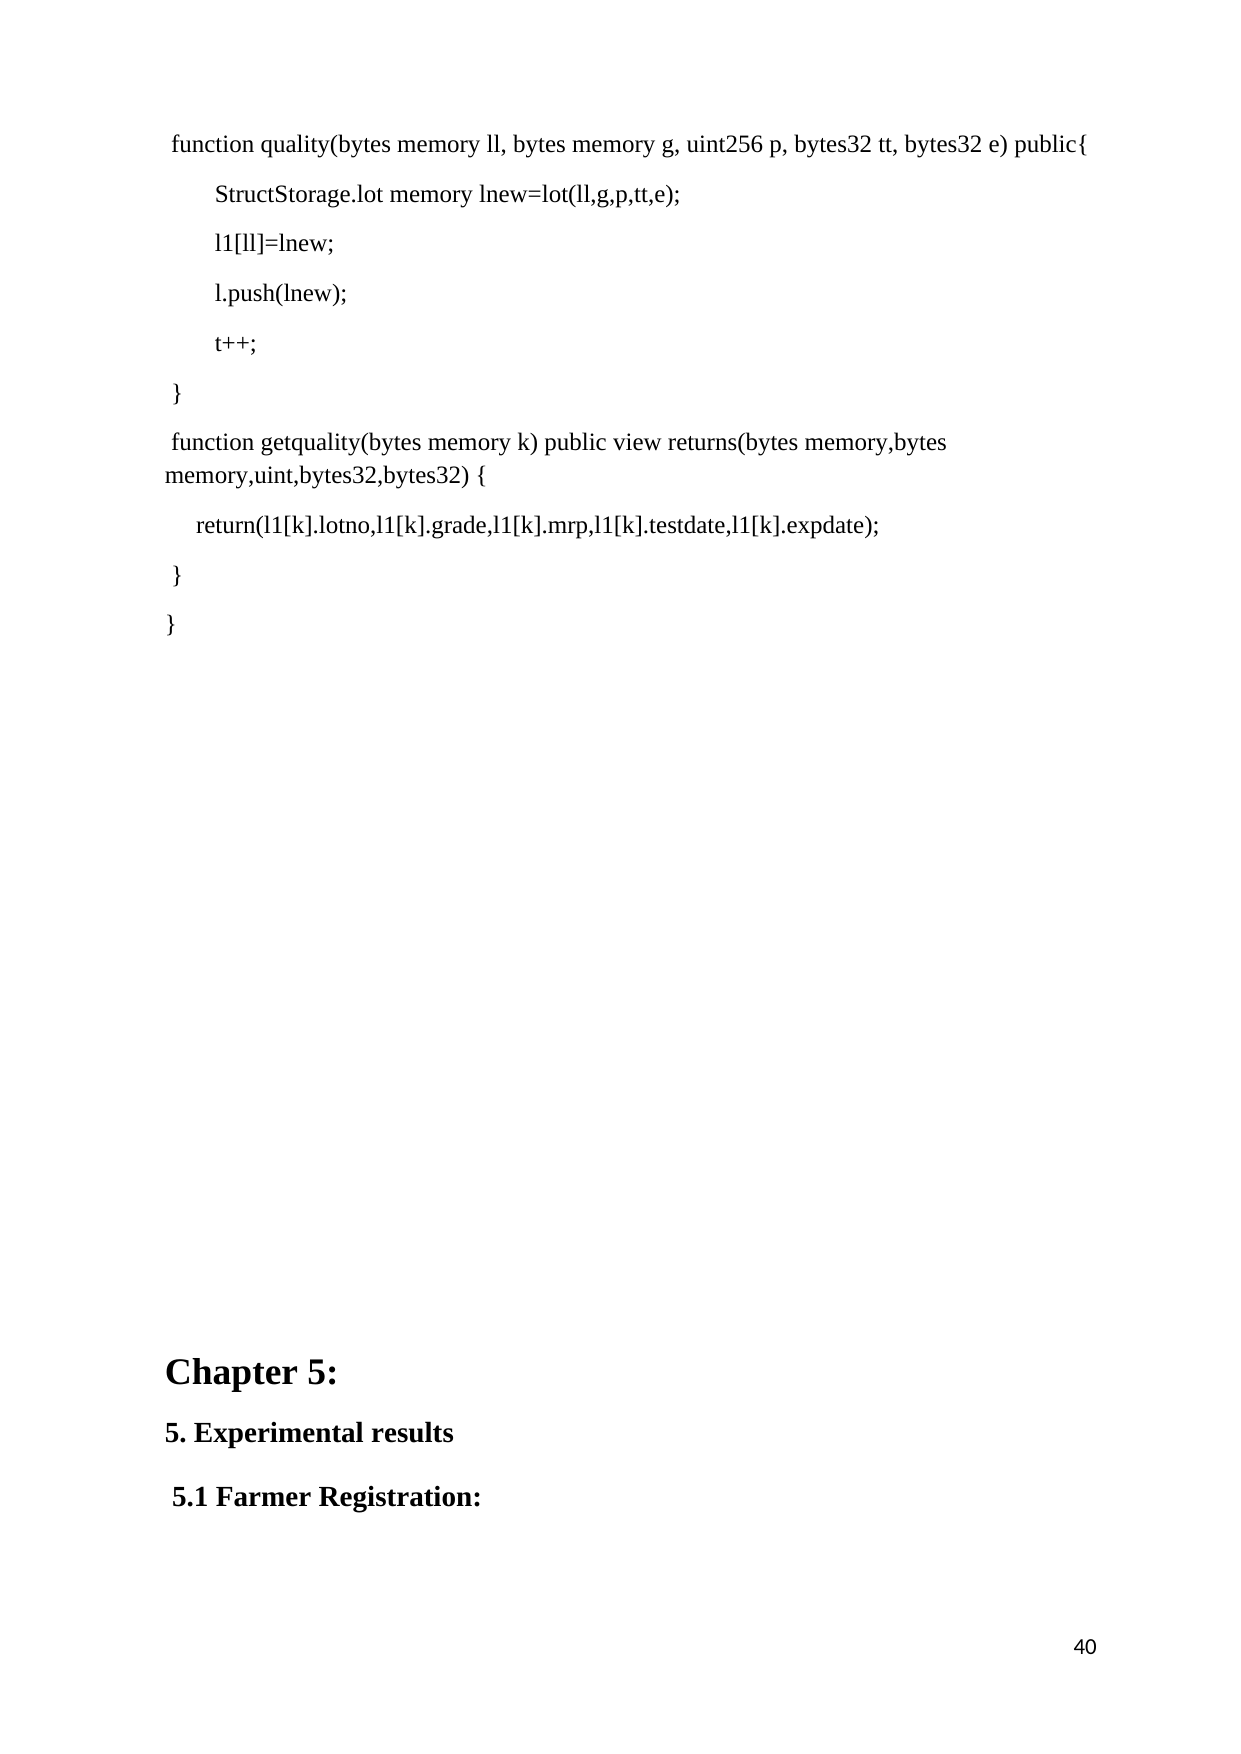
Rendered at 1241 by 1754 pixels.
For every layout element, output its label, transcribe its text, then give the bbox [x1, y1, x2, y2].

text t++; [164, 328, 1096, 357]
text l.push(lnew); [164, 278, 1096, 307]
text function getquality(bytes memory k) public view returns(bytes memory,bytes memory,uint,bytes32,bytes32) { [164, 427, 1096, 489]
text StructStorage.lot memory lnew=lot(ll,g,p,tt,e); [164, 179, 1096, 208]
text l1[ll]=lnew; [164, 228, 1096, 257]
text } [164, 560, 1096, 588]
text } [164, 609, 1096, 638]
text } [164, 378, 1096, 406]
text Chapter 5: [164, 1349, 1096, 1392]
text 5.1 Farmer Registration: [164, 1479, 1096, 1512]
text return(l1[k].lotno,l1[k].grade,l1[k].mrp,l1[k].testdate,l1[k].expdate); [164, 510, 1096, 539]
text function quality(bytes memory ll, bytes memory g, uint256 p, bytes32 tt, bytes32 e) public{ [164, 129, 1096, 158]
text 5. Experimental results [164, 1415, 1096, 1449]
